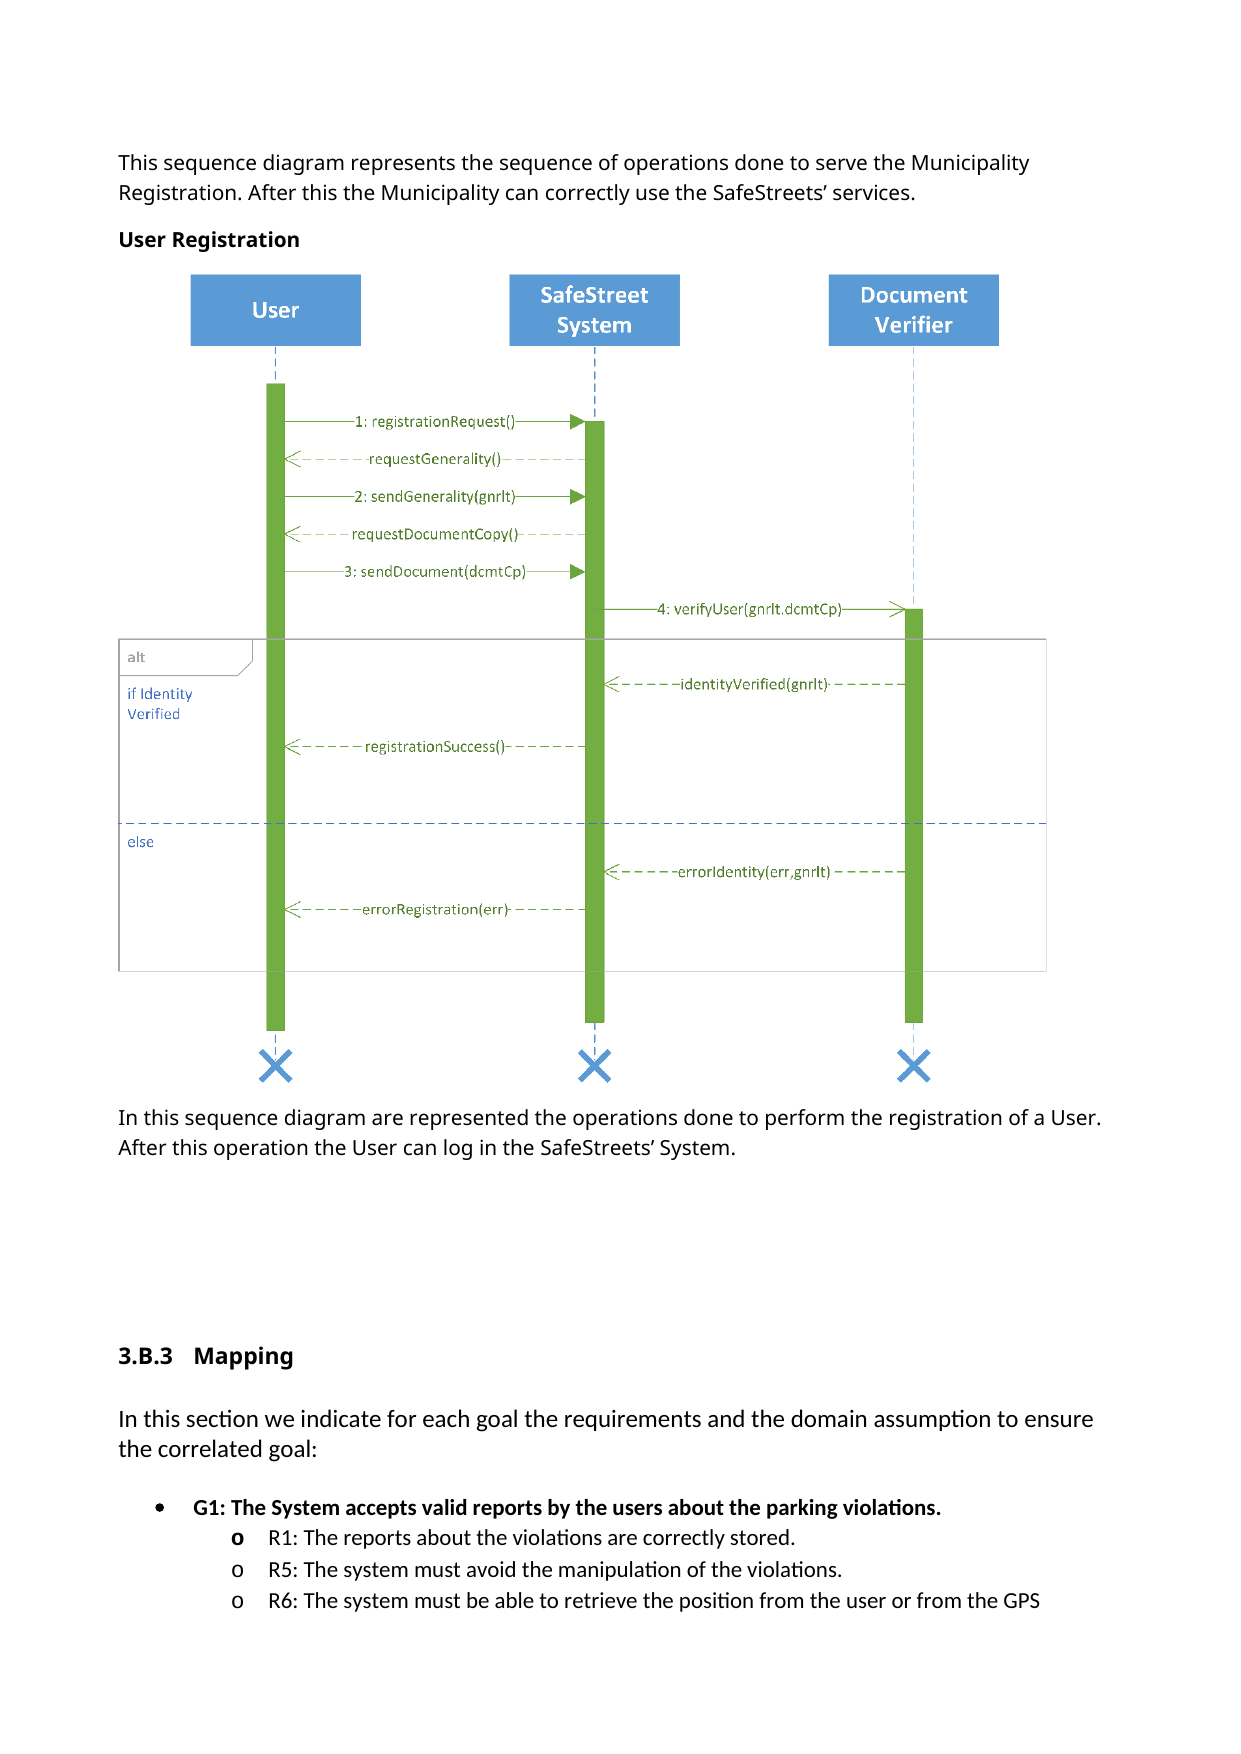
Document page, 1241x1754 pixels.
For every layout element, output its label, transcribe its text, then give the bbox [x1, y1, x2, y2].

list R1: The reports about the violations are correctly stored. [231, 1523, 1122, 1553]
list R6: The system must be able to retrieve the position from the user or from the GPS [231, 1586, 1122, 1616]
text In this sequence diagram are represented the operations done to perform the registration of a User. After this operation the User can log in the SafeStreets’ System. [118, 1103, 1122, 1162]
list R5: The system must avoid the manipulation of the violations. [231, 1555, 1122, 1584]
text This sequence diagram represents the sequence of operations done to serve the Municipality Registration. After this the Municipality can correctly use the SafeStreets’ services. [118, 148, 1122, 207]
list G1: The System accepts valid reports by the users about the parking violations. [156, 1493, 1122, 1521]
text In this section we indicate for each goal the requirements and the domain assumption to ensure the correlated goal: [118, 1403, 1122, 1464]
picture [118, 272, 1047, 1084]
text User Registration [118, 226, 1122, 254]
subtitle Mapping [118, 1340, 1122, 1371]
